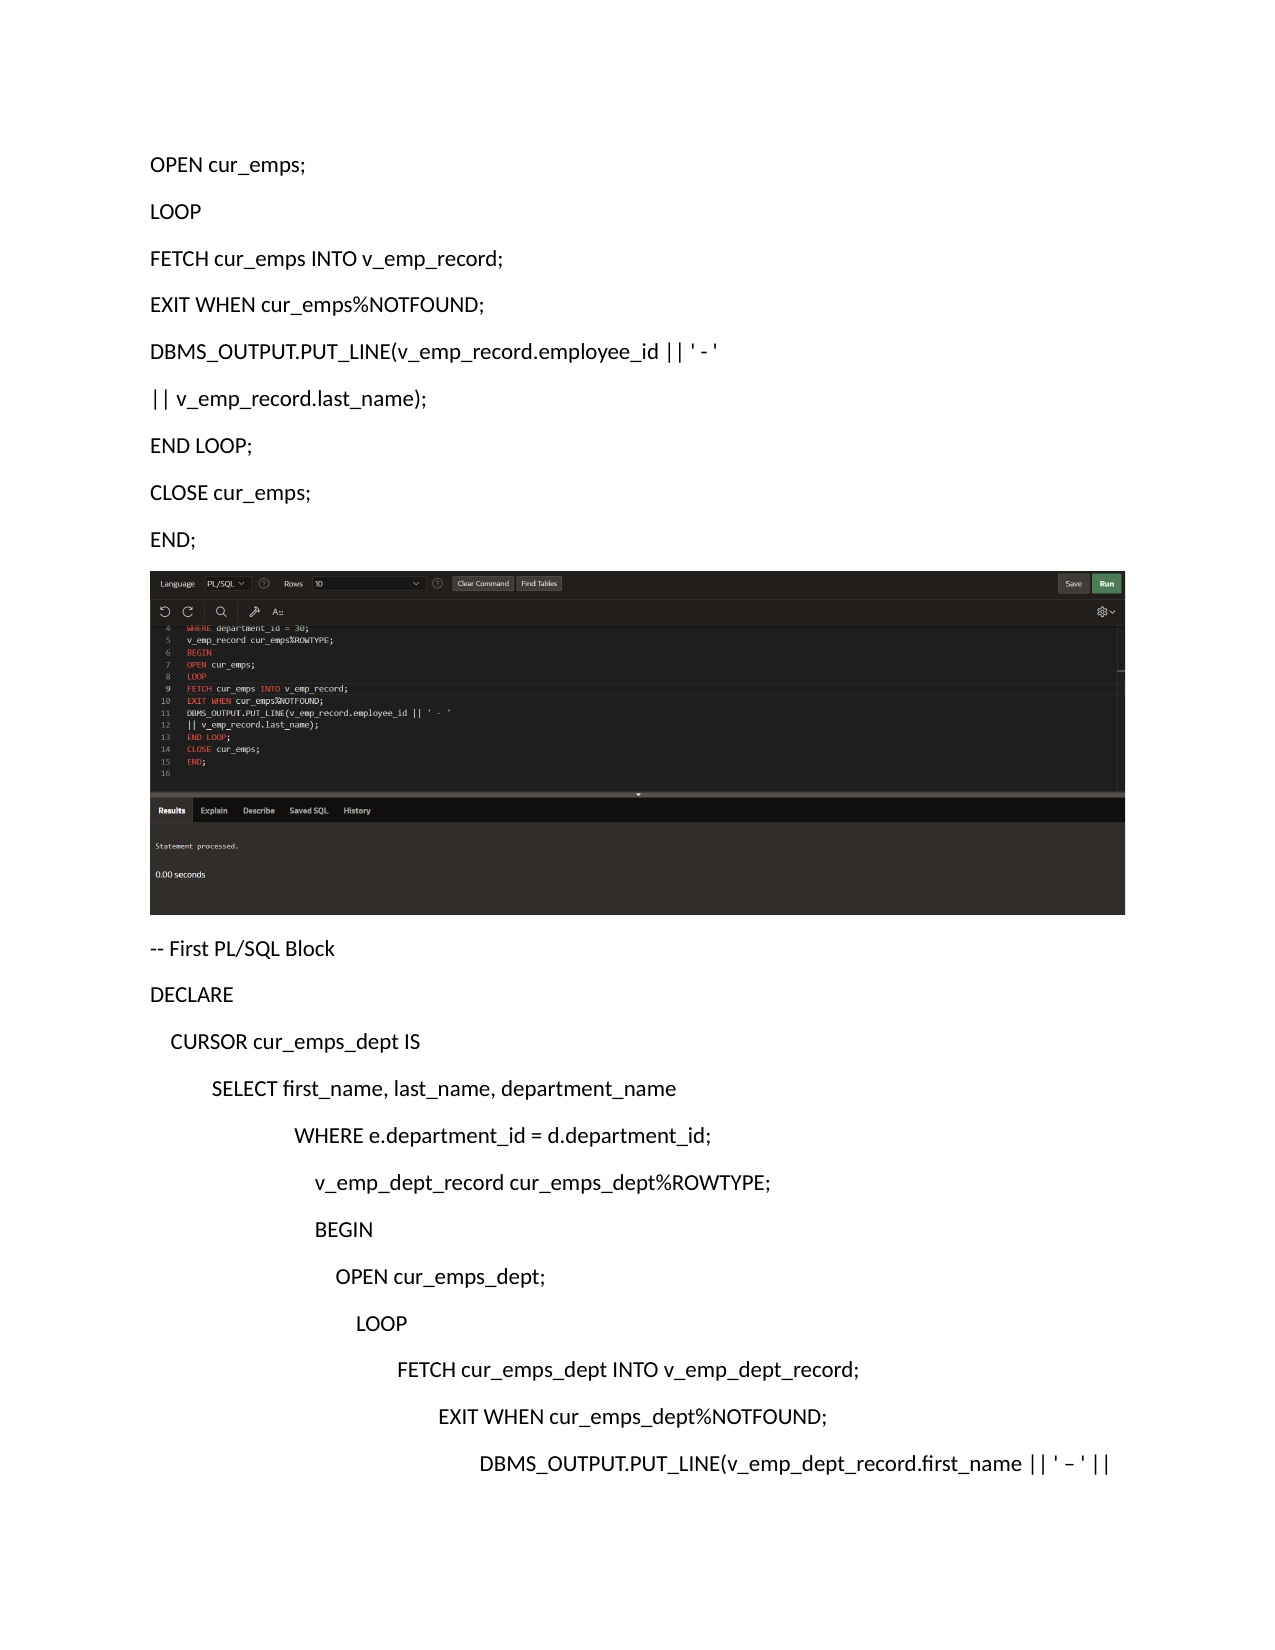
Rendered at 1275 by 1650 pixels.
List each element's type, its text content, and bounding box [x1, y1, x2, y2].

text EXIT WHEN cur_emps%NOTFOUND; [150, 291, 1125, 319]
text FETCH cur_emps_dept INTO v_emp_dept_record; [150, 1356, 1125, 1383]
text DBMS_OUTPUT.PUT_LINE(v_emp_record.employee_id || ' - ' [150, 337, 1125, 366]
text LOOP [150, 1309, 1125, 1337]
text EXIT WHEN cur_emps_dept%NOTFOUND; [150, 1402, 1125, 1430]
text || v_emp_record.last_name); [150, 384, 1125, 412]
text BEGIN [150, 1215, 1125, 1243]
text CLOSE cur_emps; [150, 478, 1125, 506]
text v_emp_dept_record cur_emps_dept%ROWTYPE; [150, 1168, 1125, 1196]
text END LOOP; [150, 431, 1125, 459]
text DBMS_OUTPUT.PUT_LINE(v_emp_dept_record.first_name || ' – ' || [150, 1449, 1125, 1477]
text DECLARE [150, 981, 1125, 1008]
text SELECT first_name, last_name, department_name [150, 1074, 1125, 1102]
text FETCH cur_emps INTO v_emp_record; [150, 244, 1125, 272]
text WHERE e.department_id = d.department_id; [150, 1121, 1125, 1149]
text END; [150, 525, 1125, 553]
text CURSOR cur_emps_dept IS [150, 1027, 1125, 1055]
text OPEN cur_emps; [150, 150, 1125, 178]
picture [150, 571, 1125, 915]
text -- First PL/SQL Block [150, 934, 1125, 962]
text OPEN cur_emps_dept; [150, 1262, 1125, 1290]
text LOOP [150, 197, 1125, 225]
